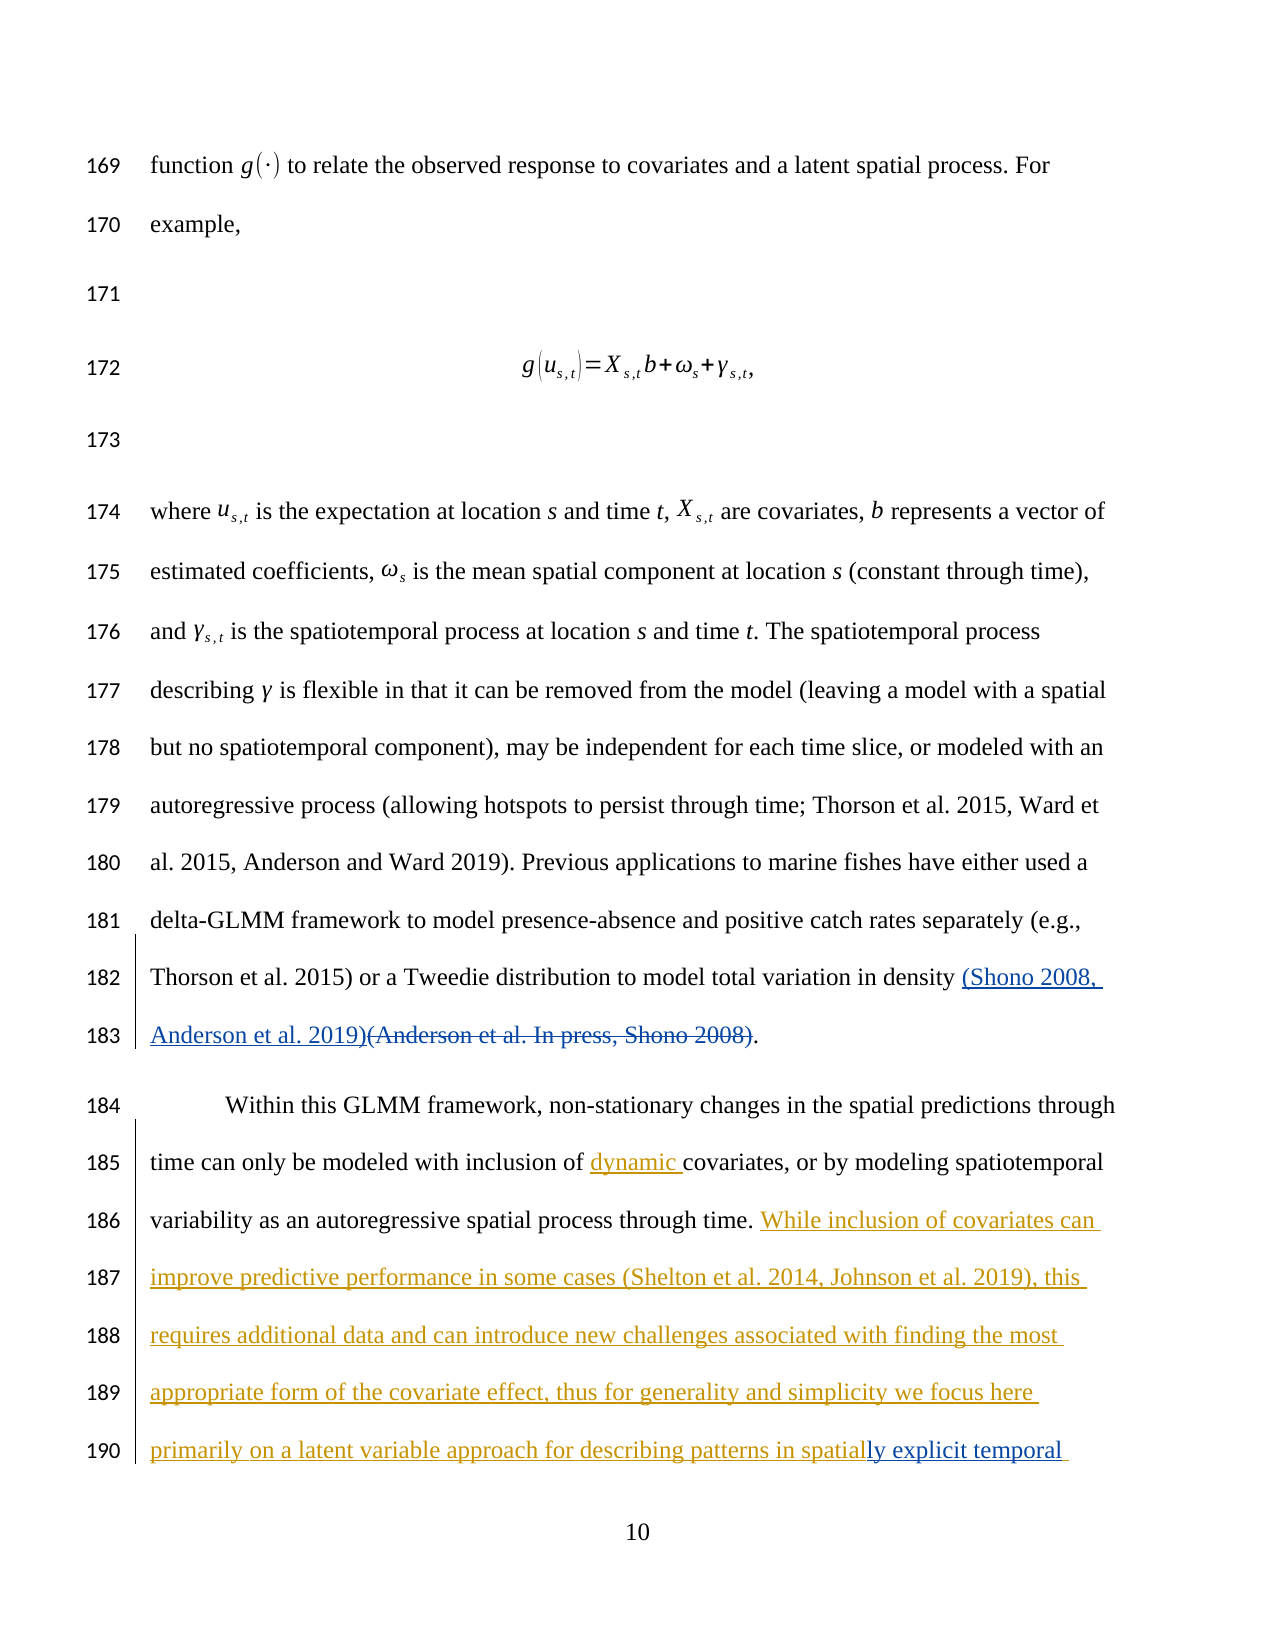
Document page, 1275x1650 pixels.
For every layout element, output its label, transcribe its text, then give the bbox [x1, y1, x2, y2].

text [150, 1090, 1125, 1464]
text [150, 150, 1125, 237]
text , [150, 349, 1125, 383]
text where is the expectation at location s and time t, are covariates, represents a vector of estimated coefficients, is the mean spatial component at location s (constant through time), and is the spatiotemporal process at location s and time t. The spatiotemporal process describing is flexible in that it can be removed from the model (leaving a model with a spatial but no spatiotemporal component), may be independent for each time slice, or modeled with an autoregressive process (allowing hotspots to persist through time; Thorson et al. 2015, Ward et al. 2015, Anderson and Ward 2019). Previous applications to marine fishes have either used a delta-GLMM framework to model presence-absence and positive catch rates separately (e.g., Thorson et al. 2015) or a Tweedie distribution to model total variation in density . [150, 495, 1125, 1049]
